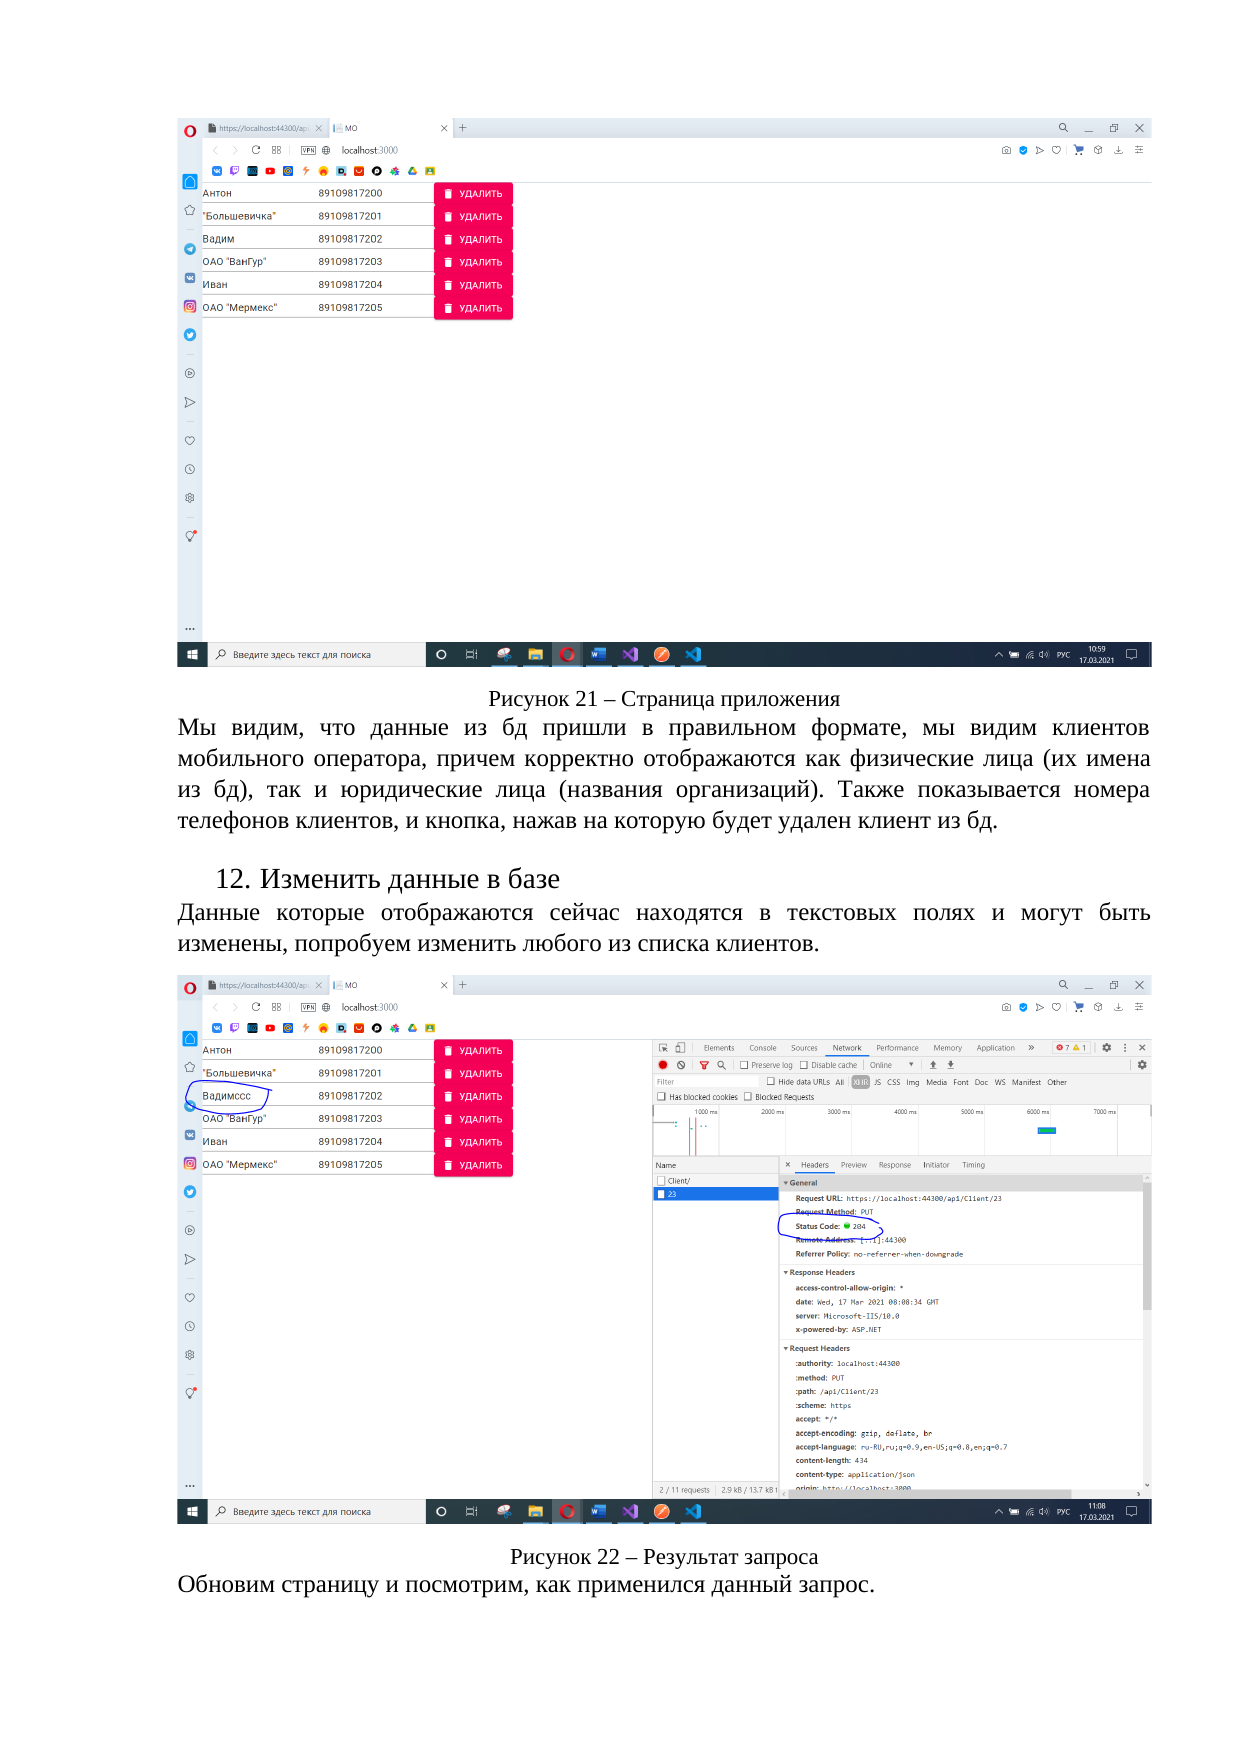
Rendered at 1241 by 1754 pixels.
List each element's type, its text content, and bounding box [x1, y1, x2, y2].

picture [177, 118, 1152, 667]
picture [177, 975, 1152, 1524]
text Рисунок 22 – Результат запроса [177, 1543, 1152, 1569]
text Обновим страницу и посмотрим, как применился данный запрос. [177, 1569, 1152, 1598]
text Рисунок 21 – Страница приложения [177, 685, 1152, 712]
text Данные которые отображаются сейчас находятся в текстовых полях и могут быть изменены, попробуем изменить любого из списка клиентов. [177, 897, 1152, 957]
text Мы видим, что данные из бд пришли в правильном формате, мы видим клиентов мобильного оператора, причем корректно отображаются как физические лица (их имена из бд), так и юридические лица (названия организаций). Также показывается номера телефонов клиентов, и кнопка, нажав на которую будет удален клиент из бд. [177, 712, 1152, 833]
subtitle Изменить данные в базе [215, 861, 1152, 894]
